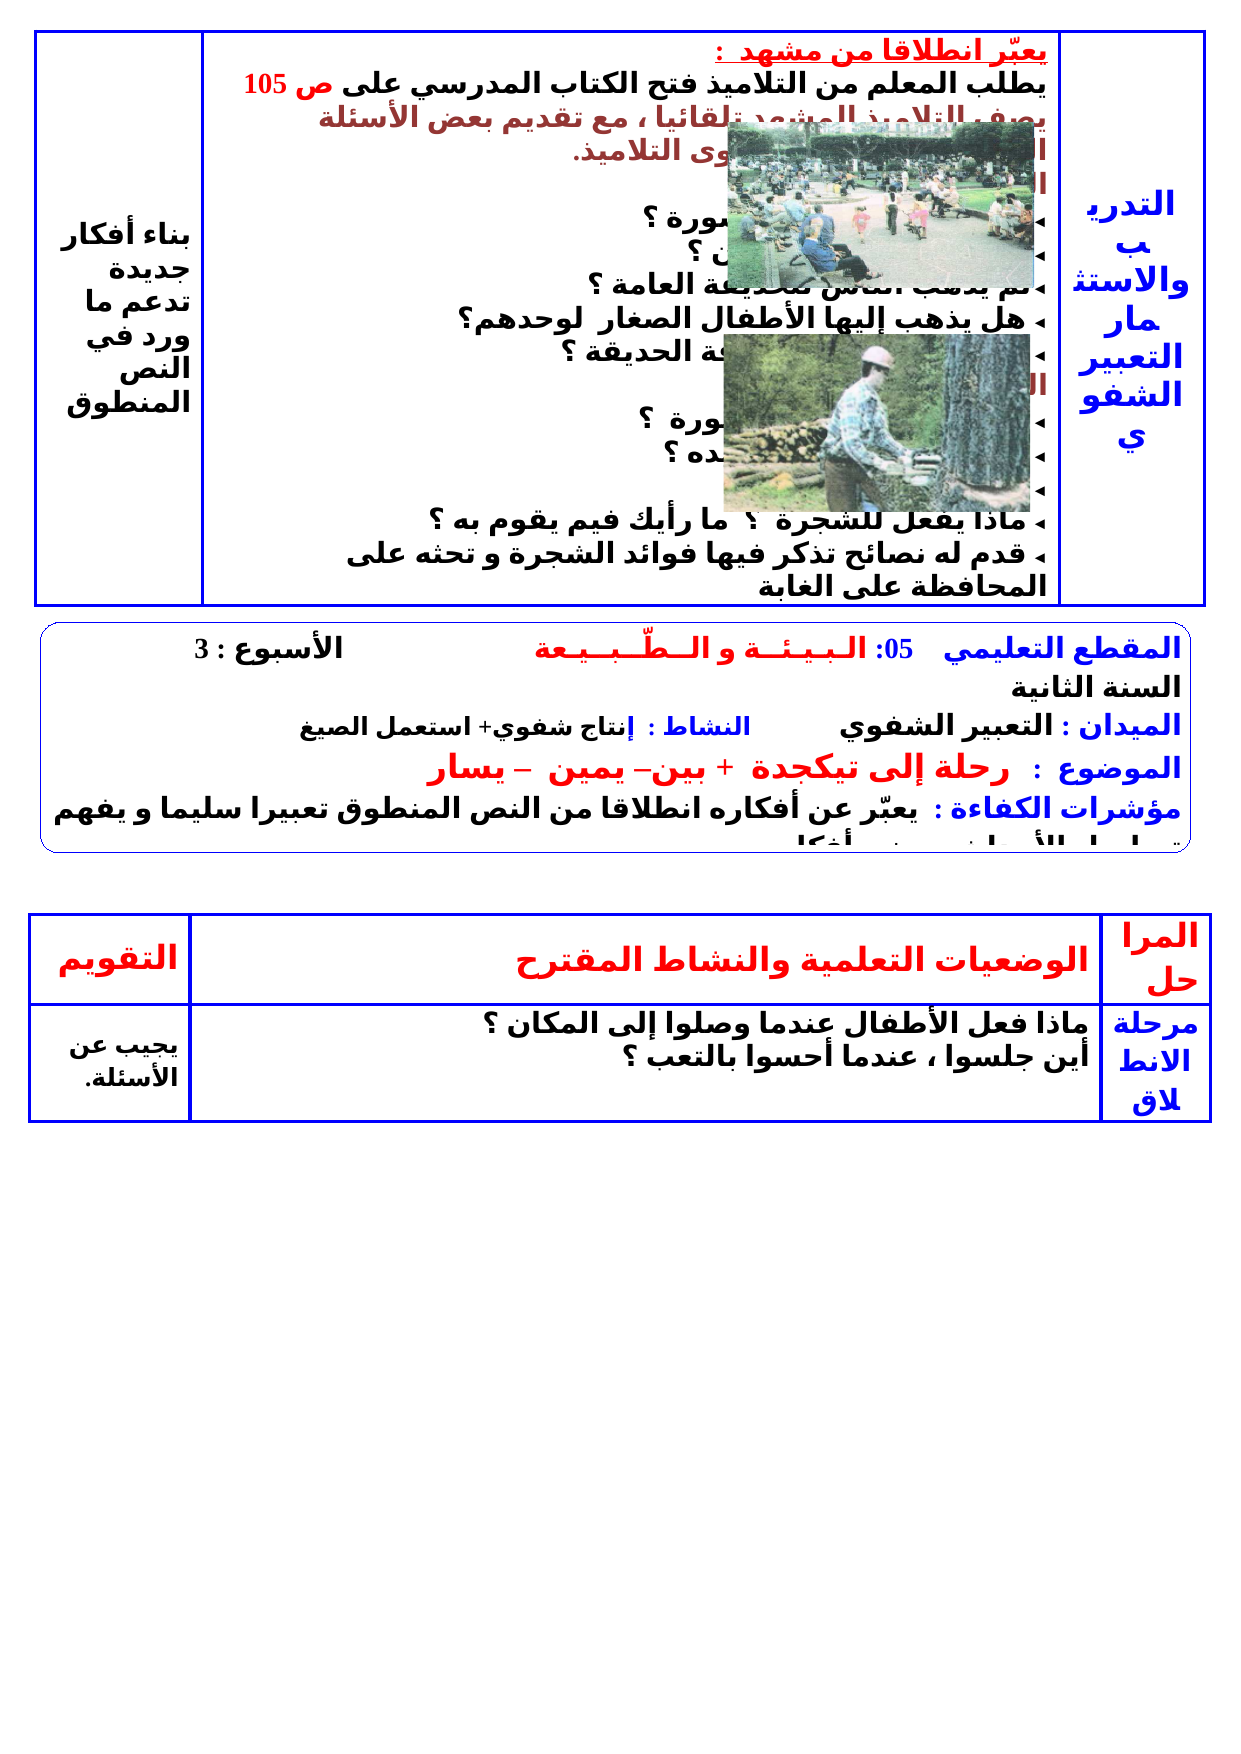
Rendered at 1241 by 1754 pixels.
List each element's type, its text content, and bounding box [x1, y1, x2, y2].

table_header المراحل [1103, 916, 1209, 1003]
table_cell ماذا فعل الأطفال عندما وصلوا إلى المكان ؟ أين جلسوا ، عندما أحسوا بالتعب ؟ [192, 1006, 1099, 1120]
table_cell يعبّر انطلاقا من مشهد : يطلب المعلم من التلاميذ فتح الكتاب المدرسي على ص 105 يصف التلاميذ المشهد تلقائيا ، مع تقديم بعض الأسئلة التوجيهية مراعاة لمستوى التلاميذ. الصورة 01 : ◄ ماذا تشاهدون في الصورة ؟ ◄ كيف نسمي هذا المكان ؟ ◄لم يذهب الناس للحديقة العامة ؟ ◄ هل يذهب إليها الأطفال الصغار لوحدهم؟ ◄ كيف نحاقظ على نظافة الحديقة ؟ الصورة 02 : ◄ ماذا تشاهدون في الصورة ؟ ◄ ماذا يحمل الرجل في يده ؟ ◄ ماذا يضع فوق رأسه ؟ ◄ ماذا يفعل للشجرة ؟ ما رأيك فيم يقوم به ؟ ◄ قدم له نصائح تذكر فيها فوائد الشجرة و تحثه على المحافظة على الغابة [204, 33, 1058, 603]
picture [723, 334, 1031, 512]
table_cell بناء أفكار جديدة تدعم ما ورد في النص المنطوق [37, 33, 201, 603]
table_cell يجيب عن الأسئلة. [31, 1006, 188, 1120]
picture [727, 122, 1035, 288]
table_cell مرحلة الانطلاق [1103, 1006, 1209, 1120]
table_header الوضعيات التعلمية والنشاط المقترح [192, 916, 1099, 1003]
table_header التقويم [31, 916, 188, 1003]
table_cell التدريب والاستثمار التعبير الشفوي [1061, 33, 1203, 603]
